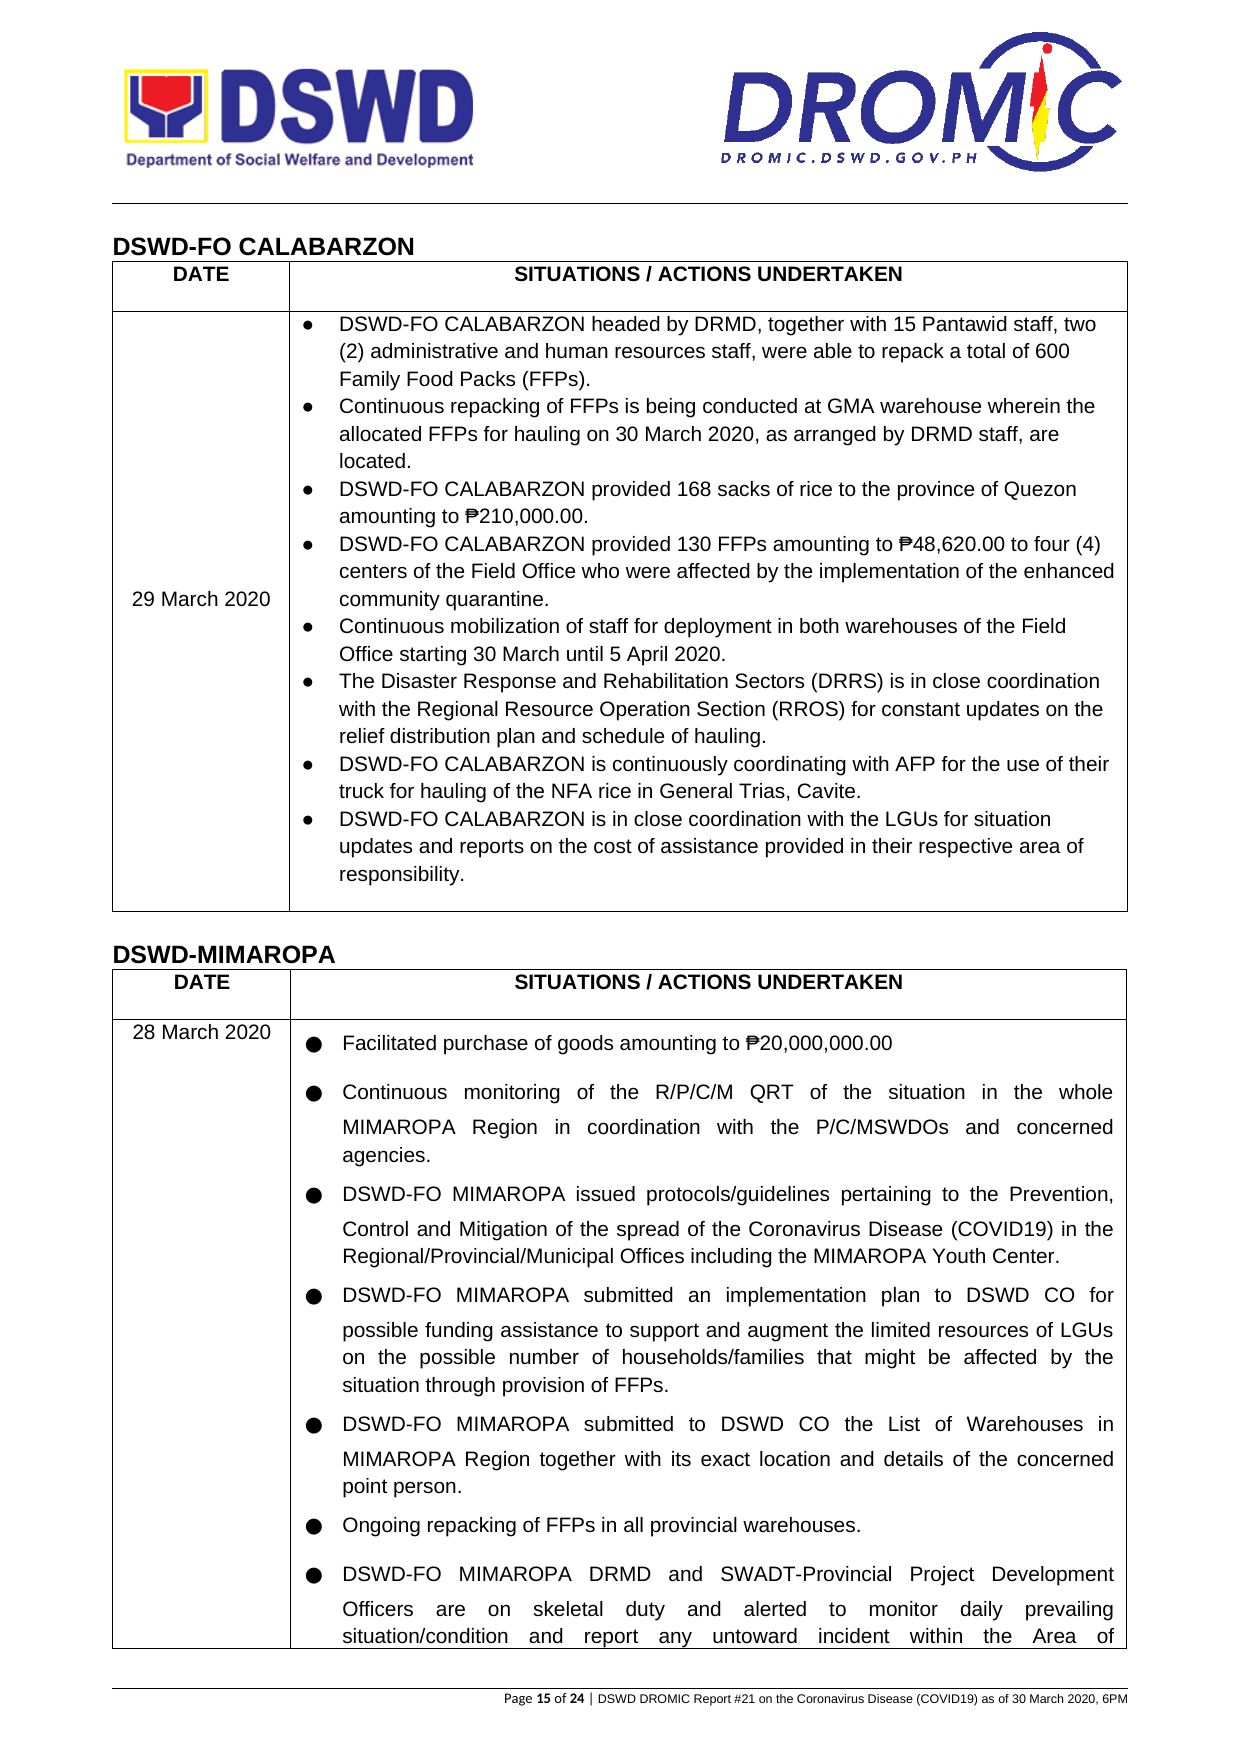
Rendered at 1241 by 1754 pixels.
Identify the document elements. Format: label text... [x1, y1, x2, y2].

text DSWD-FO CALABARZON [112, 232, 1128, 261]
picture [676, 31, 1162, 172]
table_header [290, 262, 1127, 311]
text DSWD-MIMAROPA [112, 940, 1128, 969]
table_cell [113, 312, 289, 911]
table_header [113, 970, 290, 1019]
picture [112, 65, 487, 173]
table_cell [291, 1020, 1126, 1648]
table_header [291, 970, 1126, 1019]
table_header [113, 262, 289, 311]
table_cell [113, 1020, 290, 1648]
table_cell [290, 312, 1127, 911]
